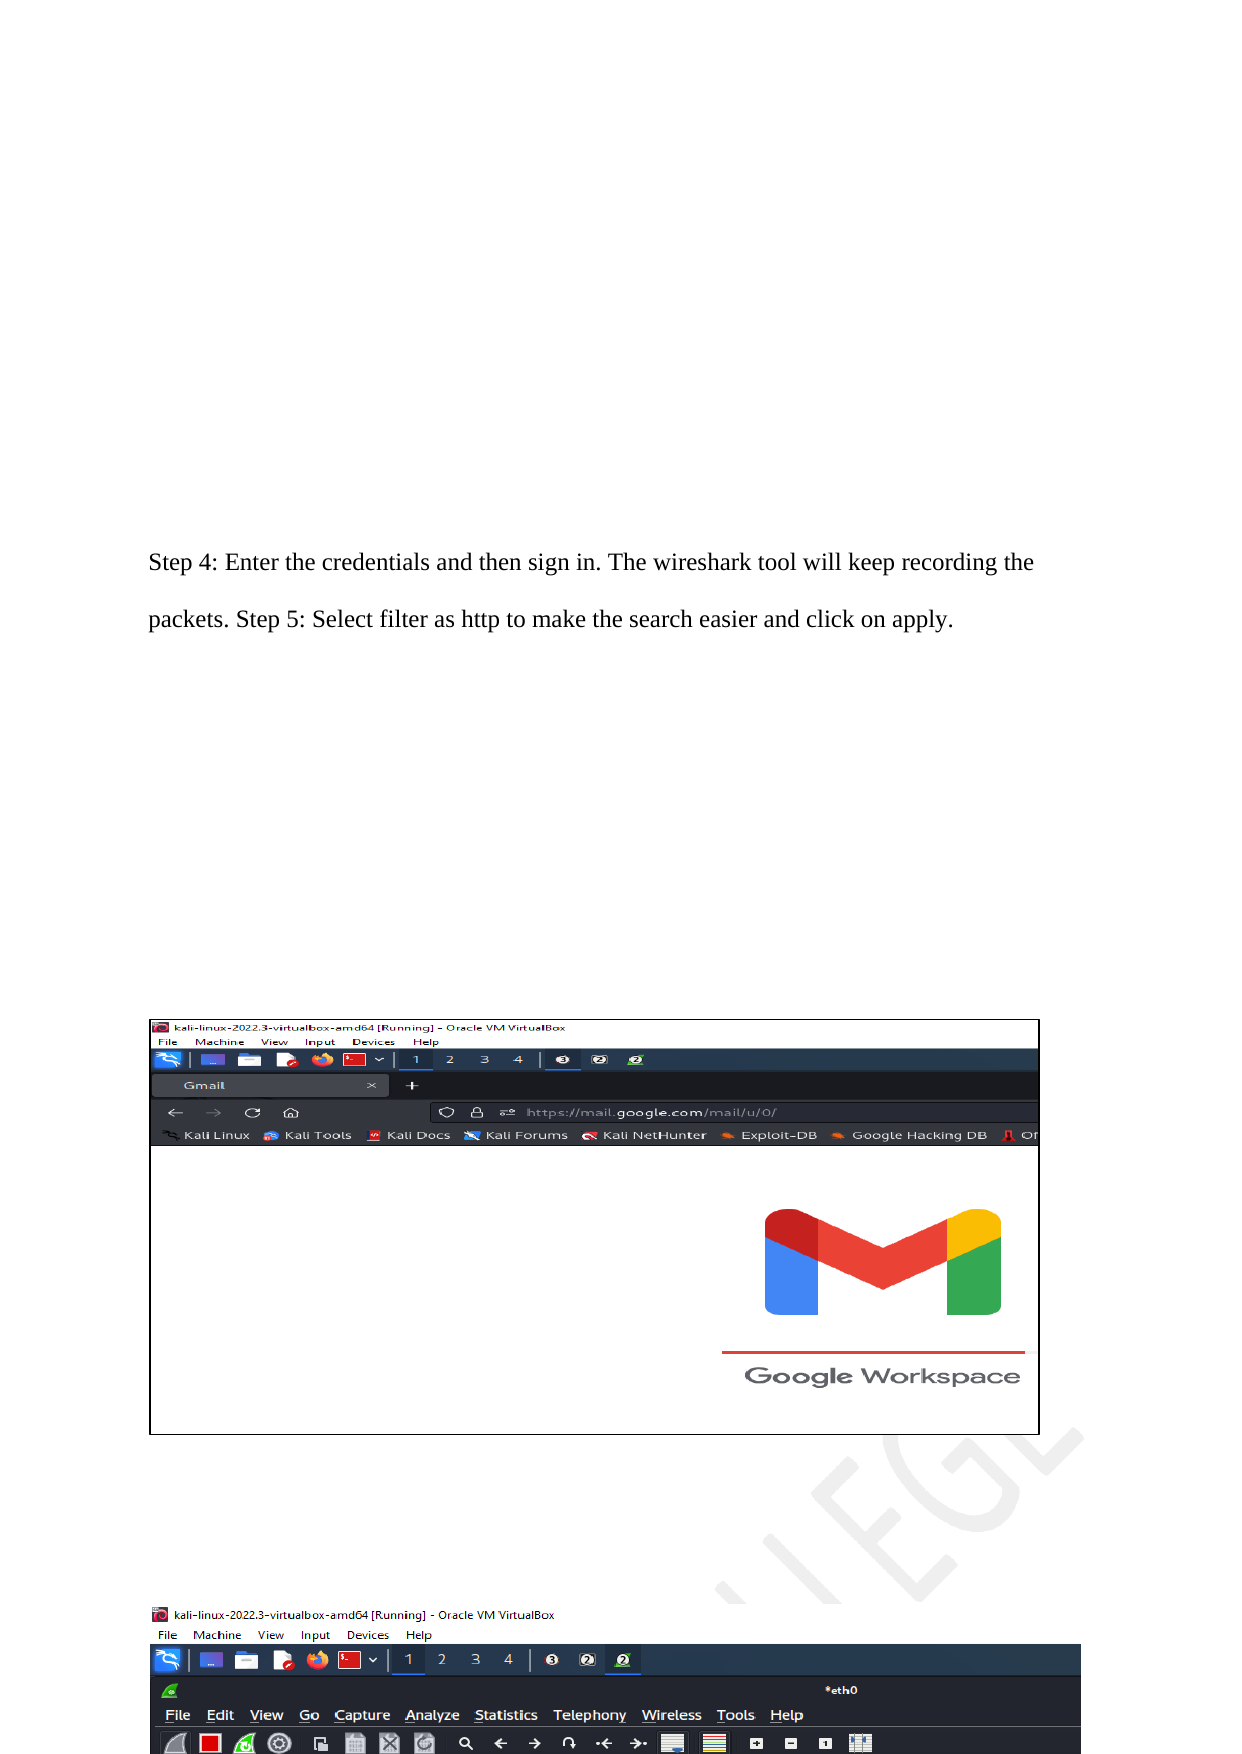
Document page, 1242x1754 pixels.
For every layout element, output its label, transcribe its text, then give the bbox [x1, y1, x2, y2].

picture [150, 1329, 1084, 1754]
picture [151, 1020, 1038, 1434]
text Step 4: Enter the credentials and then sign in. The wireshark tool will keep recording the packets. Step 5: Select filter as http to make the search easier and click on apply. [148, 547, 1107, 633]
